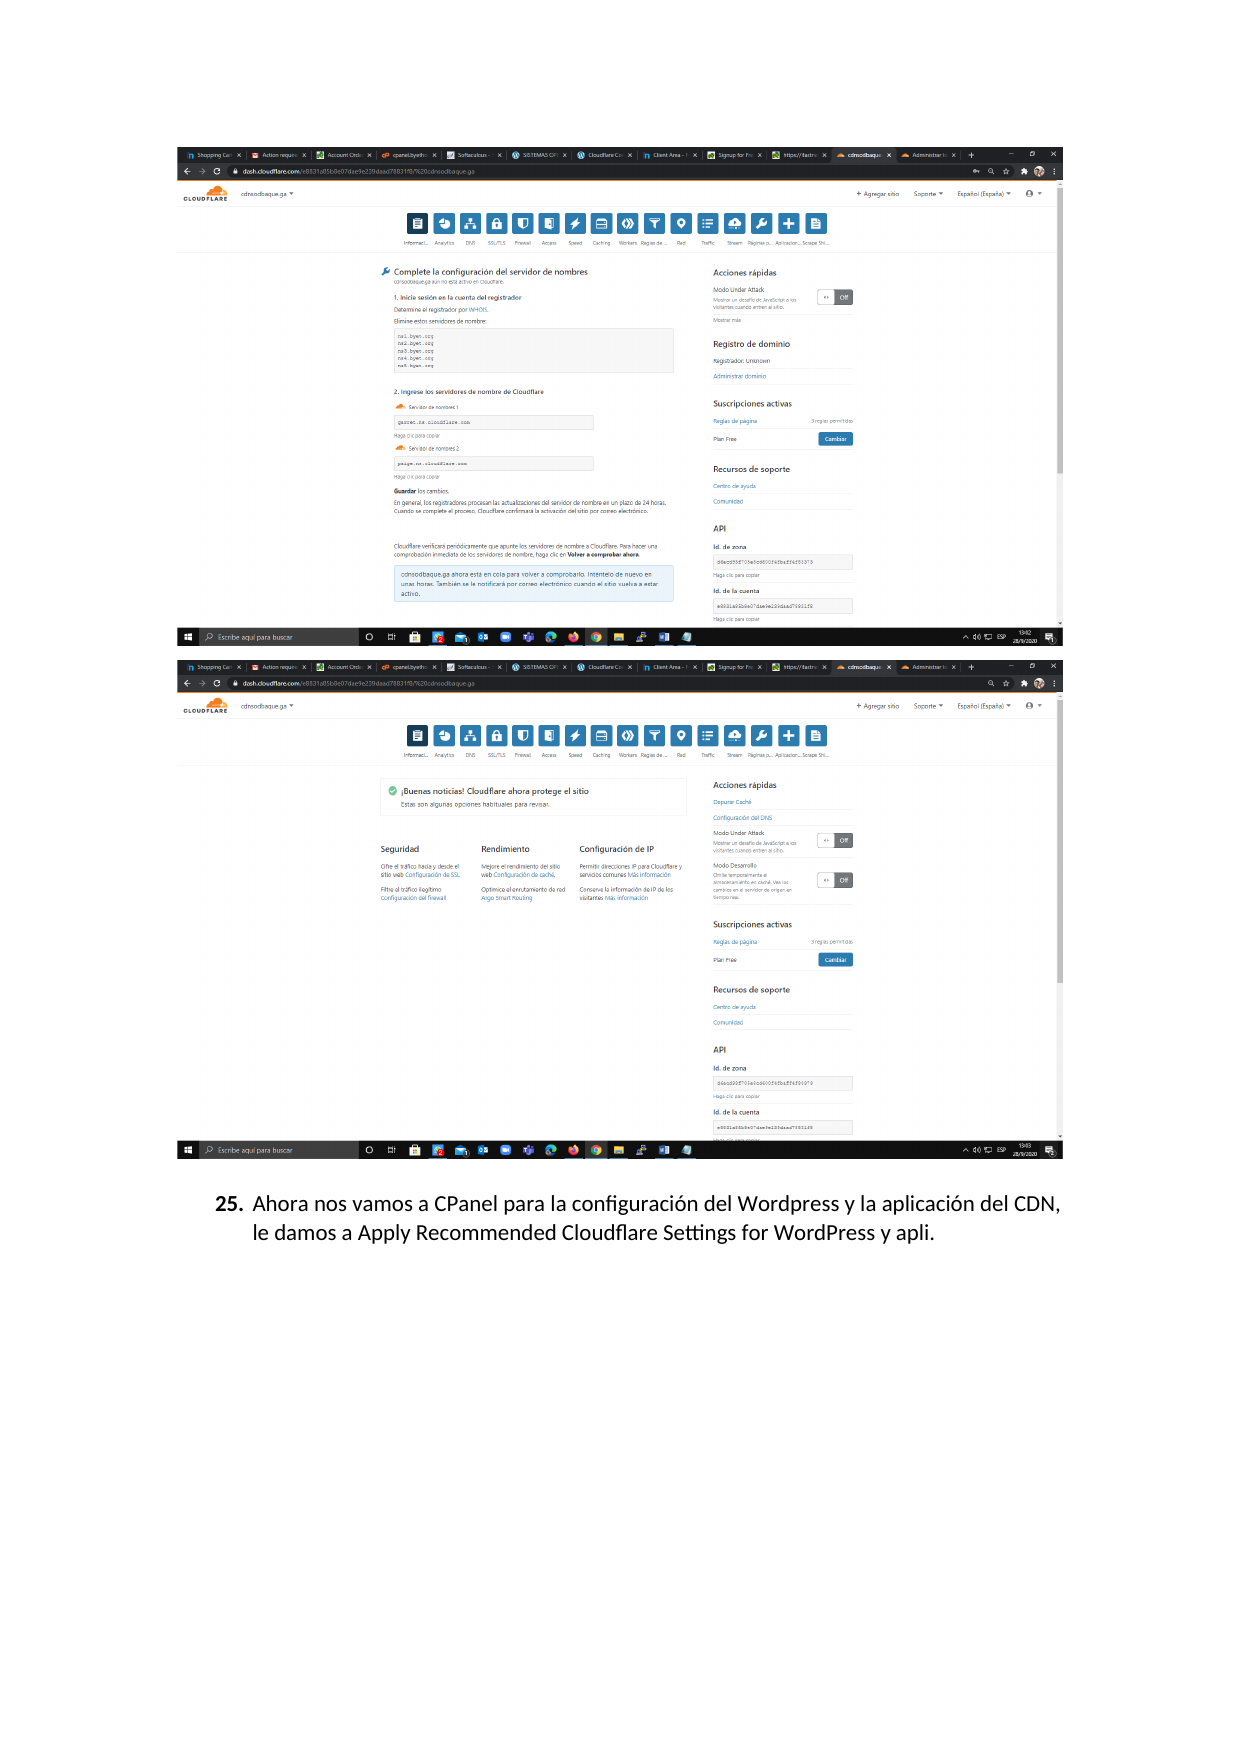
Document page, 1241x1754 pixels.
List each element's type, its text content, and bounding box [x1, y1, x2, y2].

picture [177, 660, 1063, 1159]
list Ahora nos vamos a CPanel para la configuración del Wordpress y la aplicación del CDN, le damos a Apply Recommended Cloudflare Settings for WordPress y apli. [215, 1189, 1063, 1247]
picture [177, 147, 1063, 646]
